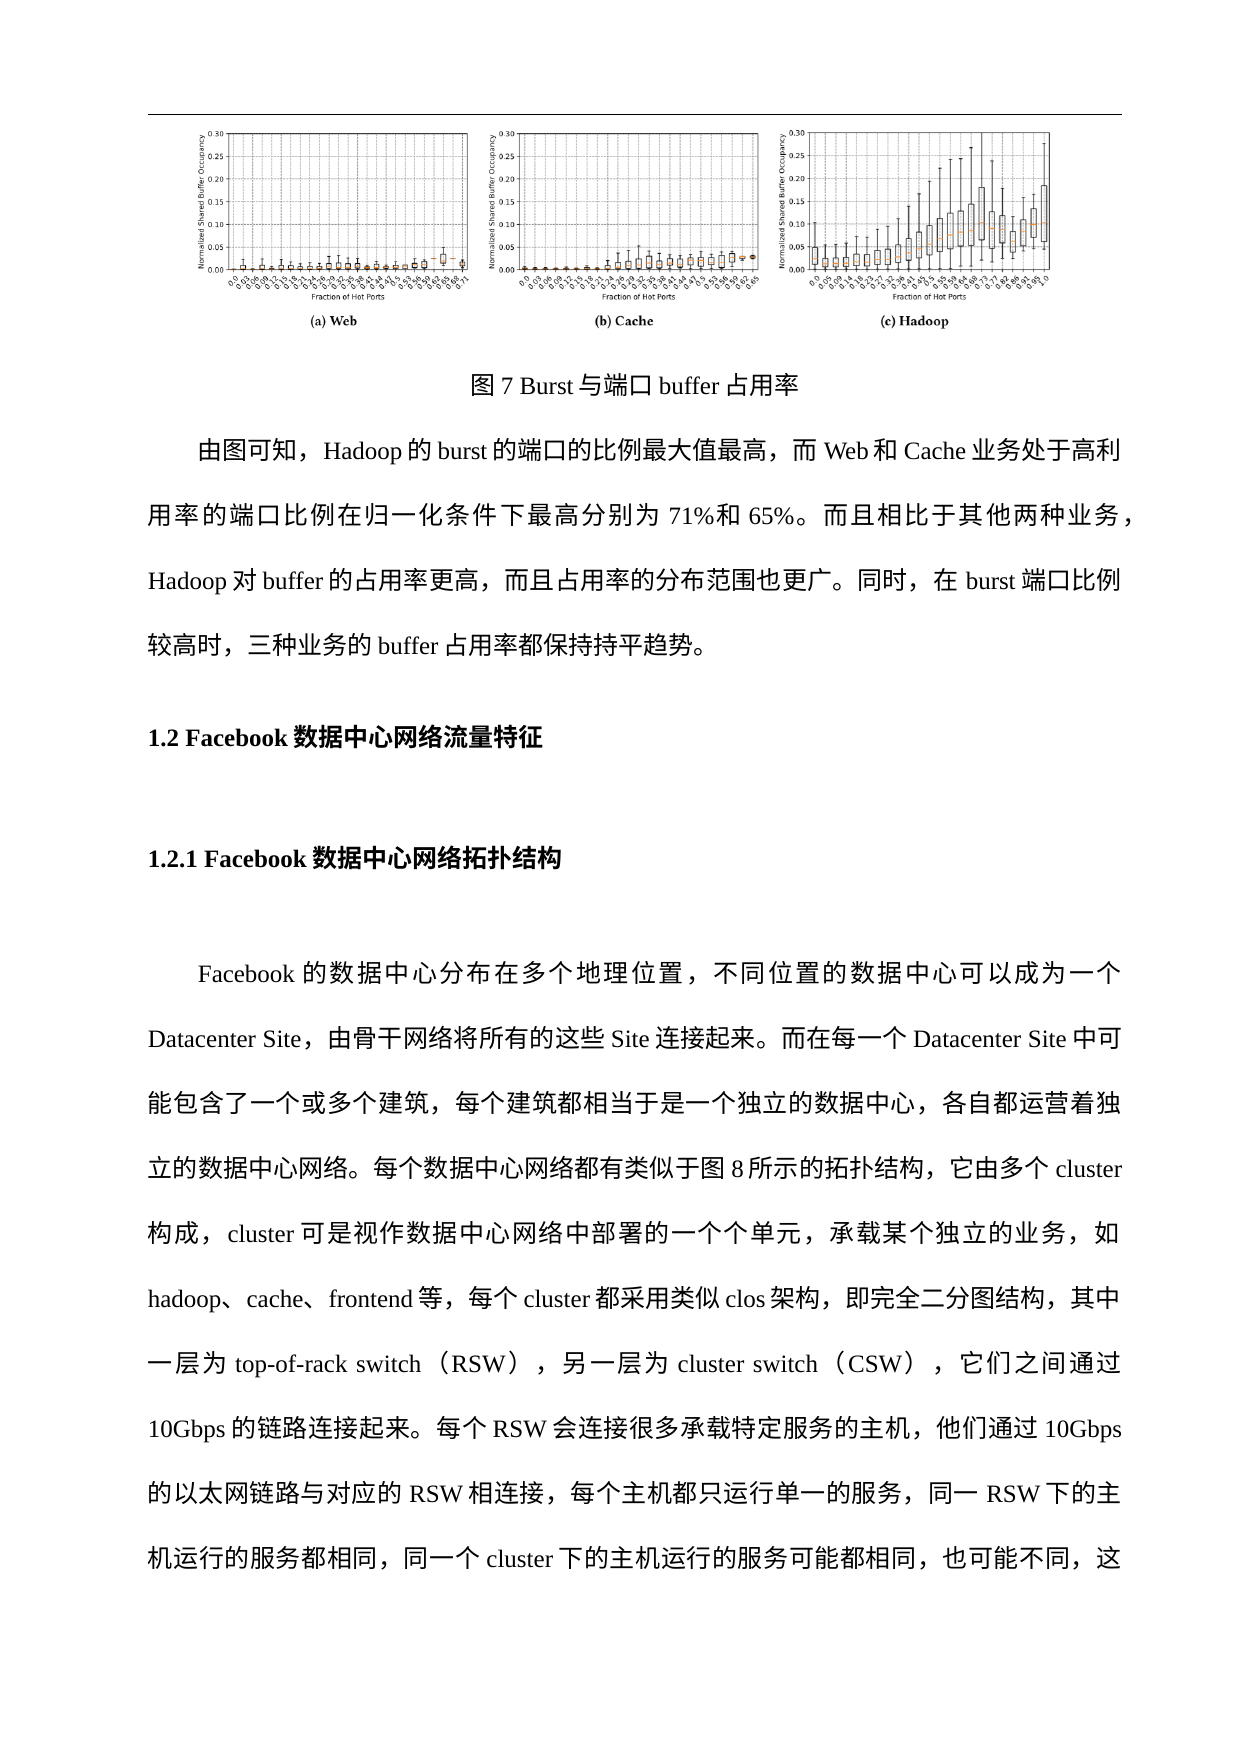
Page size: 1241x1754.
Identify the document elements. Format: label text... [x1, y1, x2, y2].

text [148, 939, 1122, 1589]
subtitle 1.2.1 Facebook数据中心网络拓扑结构 [148, 824, 1122, 889]
picture [191, 123, 1057, 334]
text 图7 Burst与端口buffer占用率 [148, 351, 1122, 416]
text 由图可知，Hadoop的burst的端口的比例最大值最高，而Web和Cache业务处于高利用率的端口比例在归一化条件下最高分别为71%和65%。而且相比于其他两种业务，Hadoop对buffer的占用率更高，而且占用率的分布范围也更广。同时，在burst端口比例较高时，三种业务的buffer占用率都保持持平趋势。 [148, 416, 1122, 676]
subtitle 1.2 Facebook数据中心网络流量特征 [148, 703, 1122, 768]
